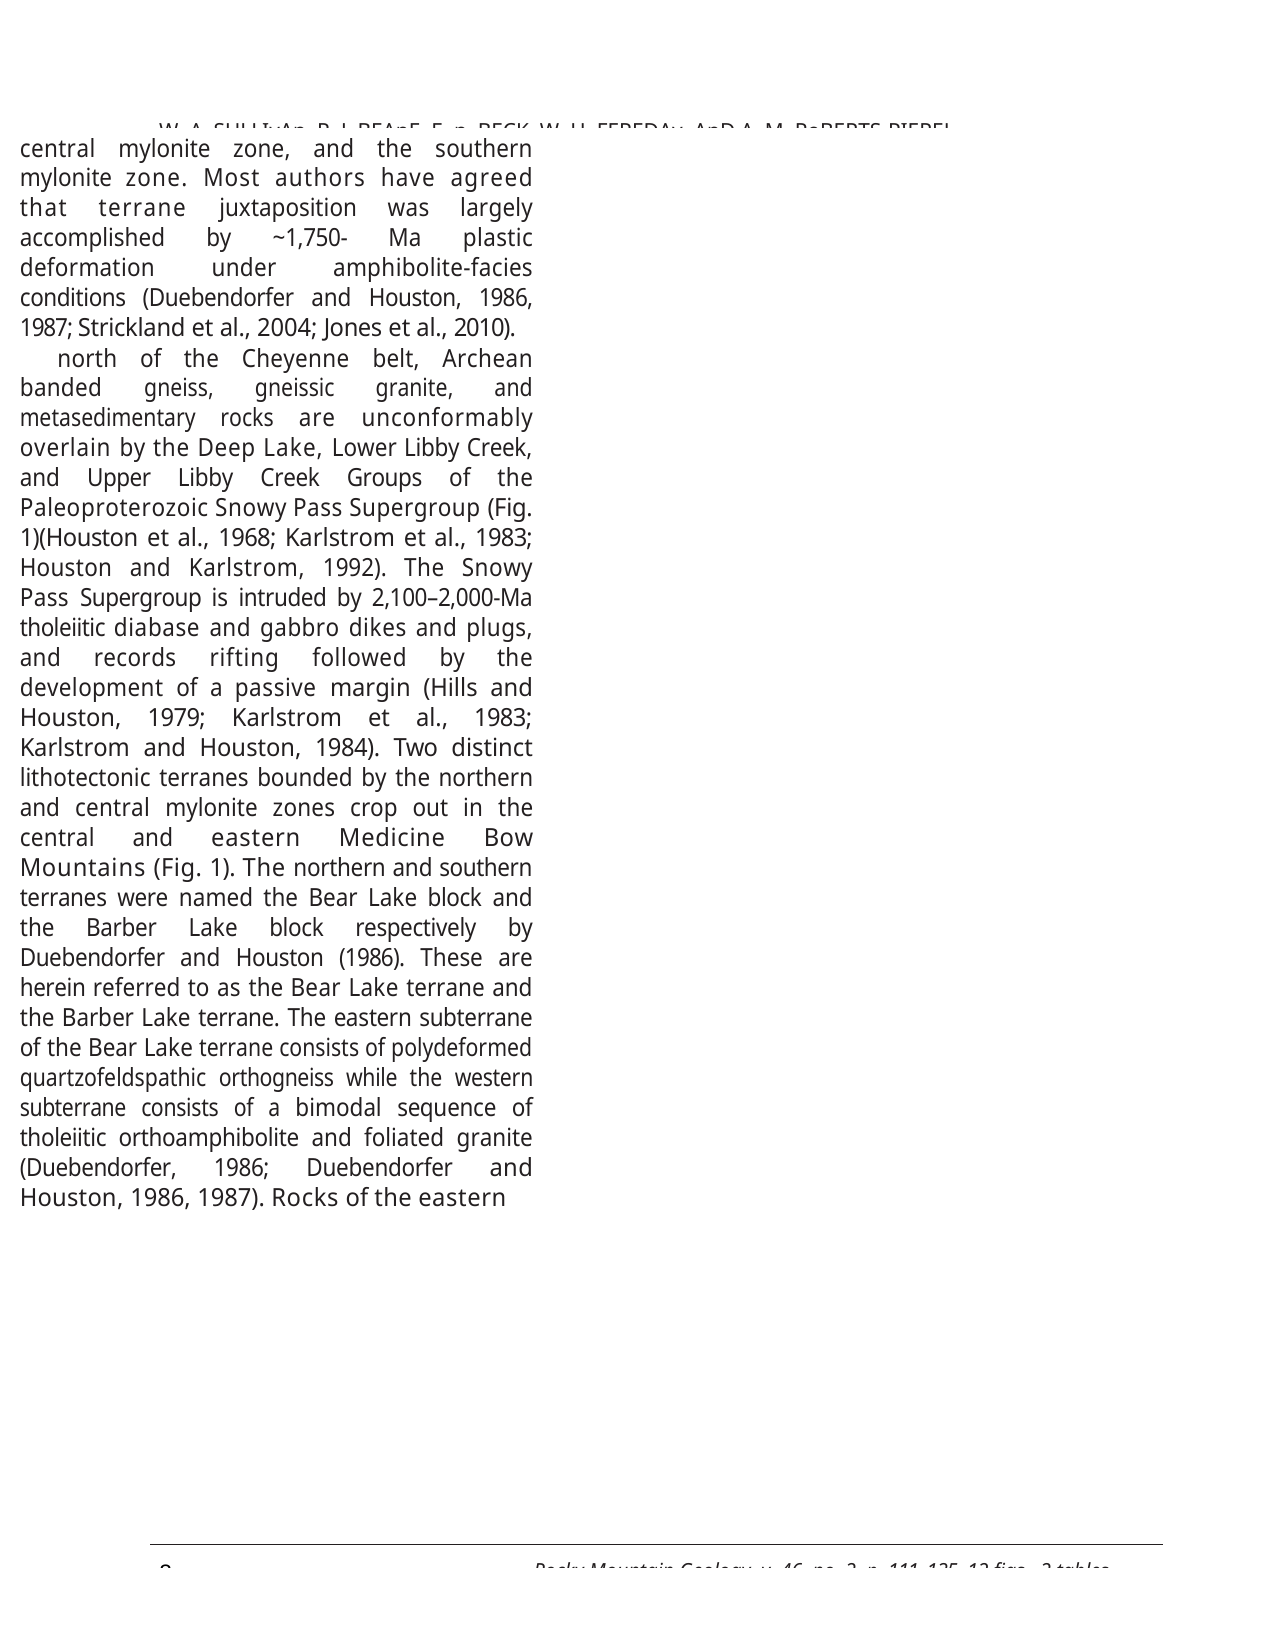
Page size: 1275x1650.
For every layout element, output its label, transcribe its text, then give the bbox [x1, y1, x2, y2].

text central mylonite zone, and the southern mylonite zone. Most authors have agreed that terrane juxtaposition was largely accomplished by ~1,750- Ma plastic deformation under amphibolite-facies conditions (Duebendorfer and Houston, 1986, 1987; Strickland et al., 2004; Jones et al., 2010). [19, 133, 533, 343]
text north of the Cheyenne belt, Archean banded gneiss, gneissic granite, and metasedimentary rocks are unconformably overlain by the Deep Lake, Lower Libby Creek, and Upper Libby Creek Groups of the Paleoproterozoic Snowy Pass Supergroup (Fig. 1)(Houston et al., 1968; Karlstrom et al., 1983; Houston and Karlstrom, 1992). The Snowy Pass Supergroup is intruded by 2,100–2,000-Ma tholeiitic diabase and gabbro dikes and plugs, and records rifting followed by the development of a passive margin (Hills and Houston, 1979; Karlstrom et al., 1983; Karlstrom and Houston, 1984). Two distinct lithotectonic terranes bounded by the northern and central mylonite zones crop out in the central and eastern Medicine Bow Mountains (Fig. 1). The northern and southern terranes were named the Bear Lake block and the Barber Lake block respectively by Duebendorfer and Houston (1986). These are herein referred to as the Bear Lake terrane and the Barber Lake terrane. The eastern subterrane of the Bear Lake terrane consists of polydeformed quartzofeldspathic orthogneiss while the western subterrane consists of a bimodal sequence of tholeiitic orthoamphibolite and foliated granite (Duebendorfer, 1986; Duebendorfer and Houston, 1986, 1987). Rocks of the eastern [19, 344, 533, 1214]
